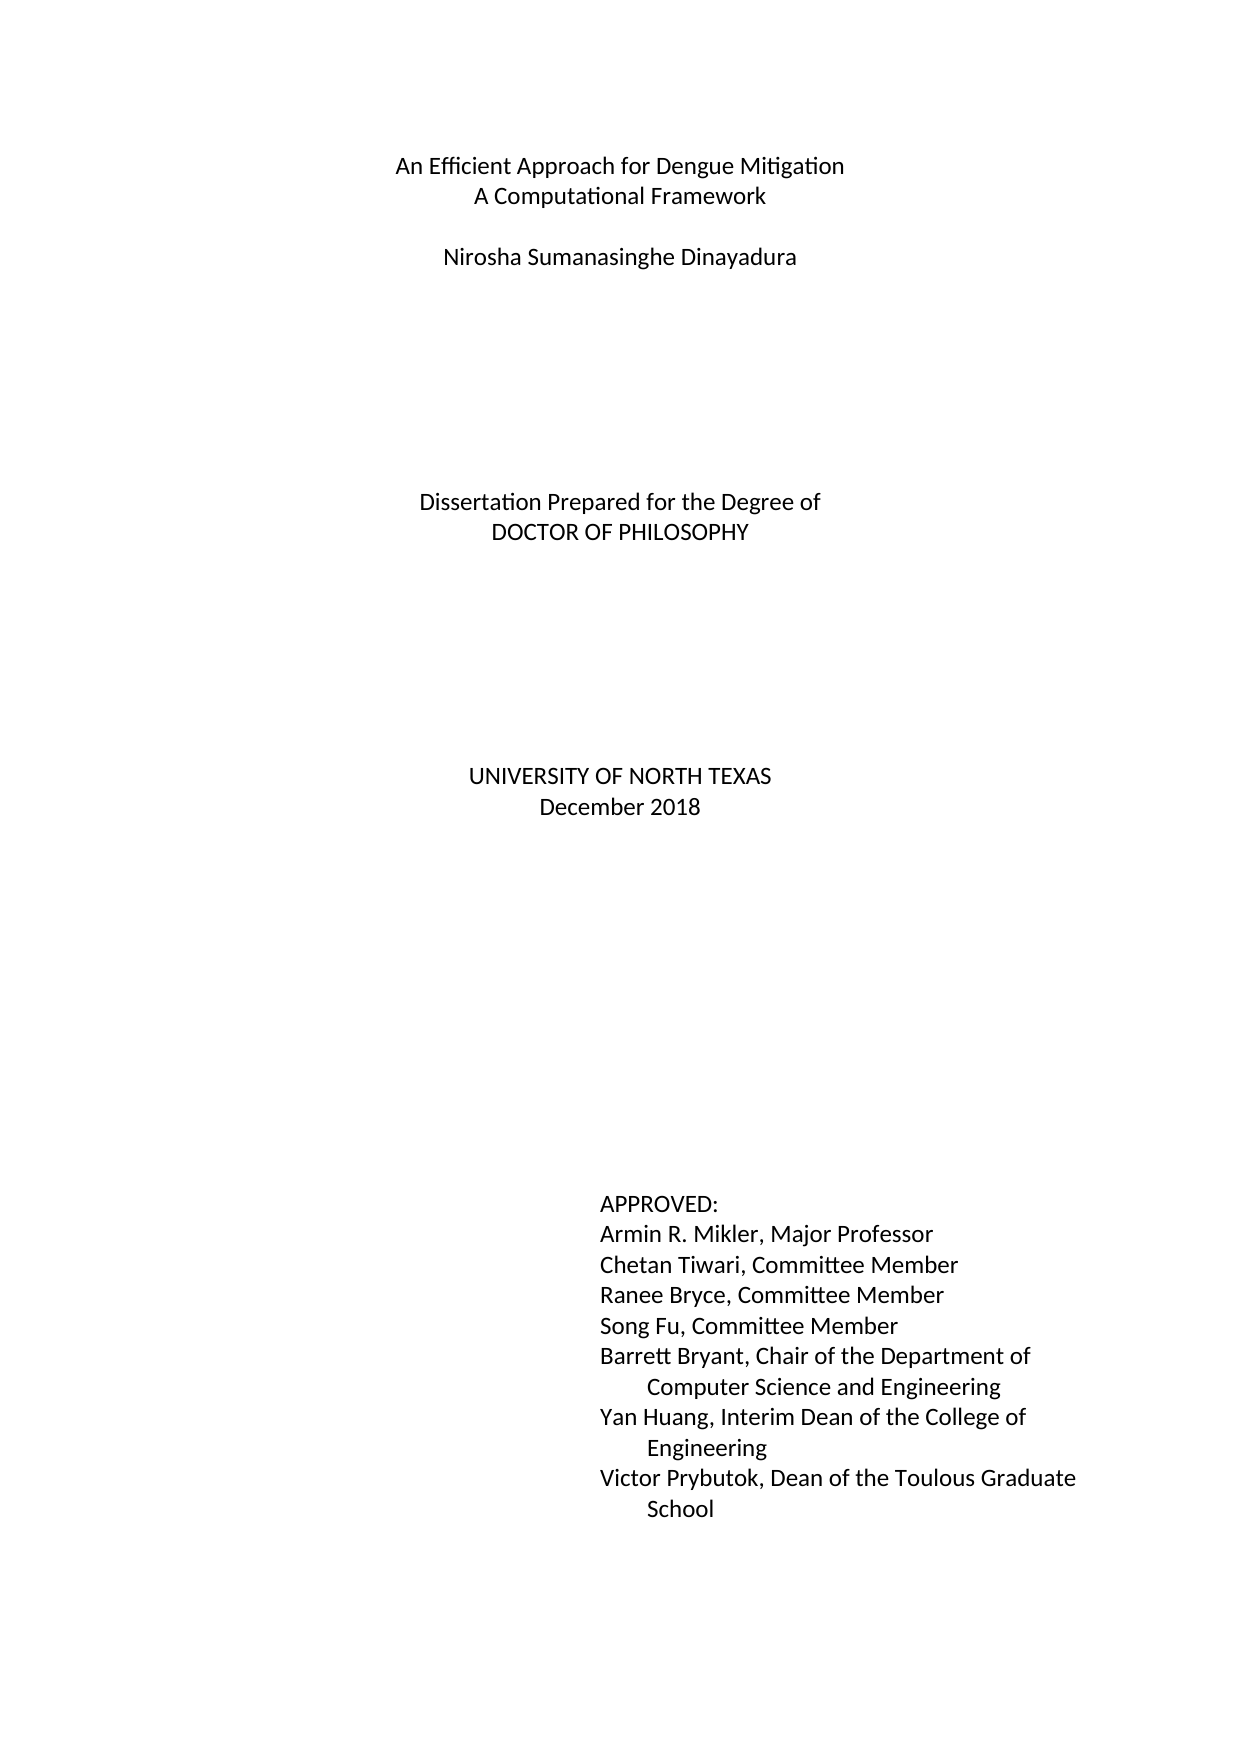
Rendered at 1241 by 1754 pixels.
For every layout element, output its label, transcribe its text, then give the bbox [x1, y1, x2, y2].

text December 2018 [150, 791, 1090, 821]
text Nirosha Sumanasinghe Dinayadura [150, 242, 1090, 272]
text UNIVERSITY OF NORTH TEXAS [150, 760, 1090, 791]
text APPROVED: [600, 1188, 1090, 1218]
text Song Fu, Committee Member [600, 1310, 1090, 1340]
text Barrett Bryant, Chair of the Department of Computer Science and Engineering [600, 1340, 1090, 1401]
text Chetan Tiwari, Committee Member [600, 1249, 1090, 1279]
text Ranee Bryce, Committee Member [600, 1279, 1090, 1310]
text Dissertation Prepared for the Degree of [150, 486, 1090, 516]
text Yan Huang, Interim Dean of the College of Engineering [600, 1401, 1090, 1462]
text Victor Prybutok, Dean of the Toulous Graduate School [600, 1462, 1090, 1523]
text An Efficient Approach for Dengue Mitigation [150, 150, 1090, 181]
text A Computational Framework [150, 181, 1090, 211]
text DOCTOR OF PHILOSOPHY [150, 516, 1090, 547]
text Armin R. Mikler, Major Professor [600, 1218, 1090, 1249]
